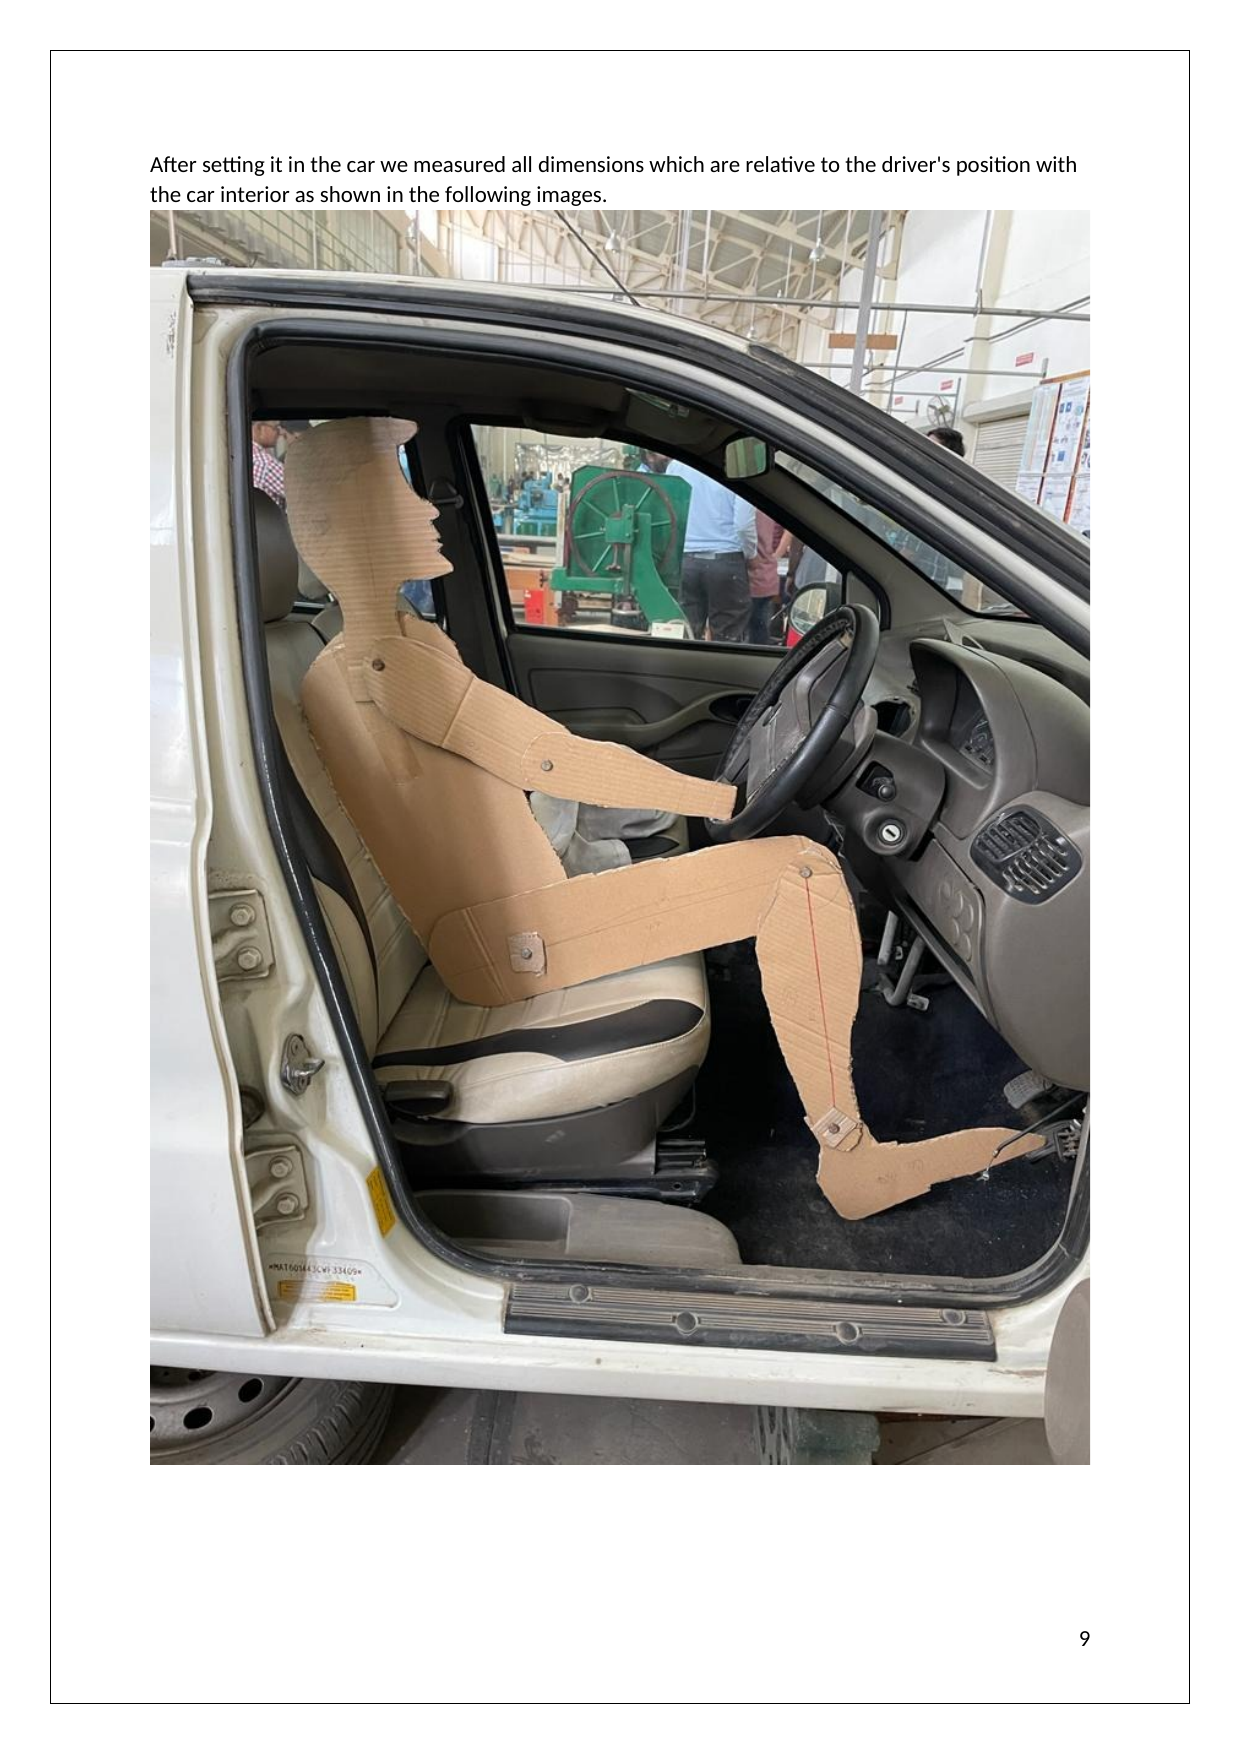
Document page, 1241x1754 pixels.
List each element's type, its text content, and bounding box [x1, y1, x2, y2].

picture [150, 210, 1091, 1465]
text After setting it in the car we measured all dimensions which are relative to the driver's position with the car interior as shown in the following images. [150, 150, 1090, 210]
